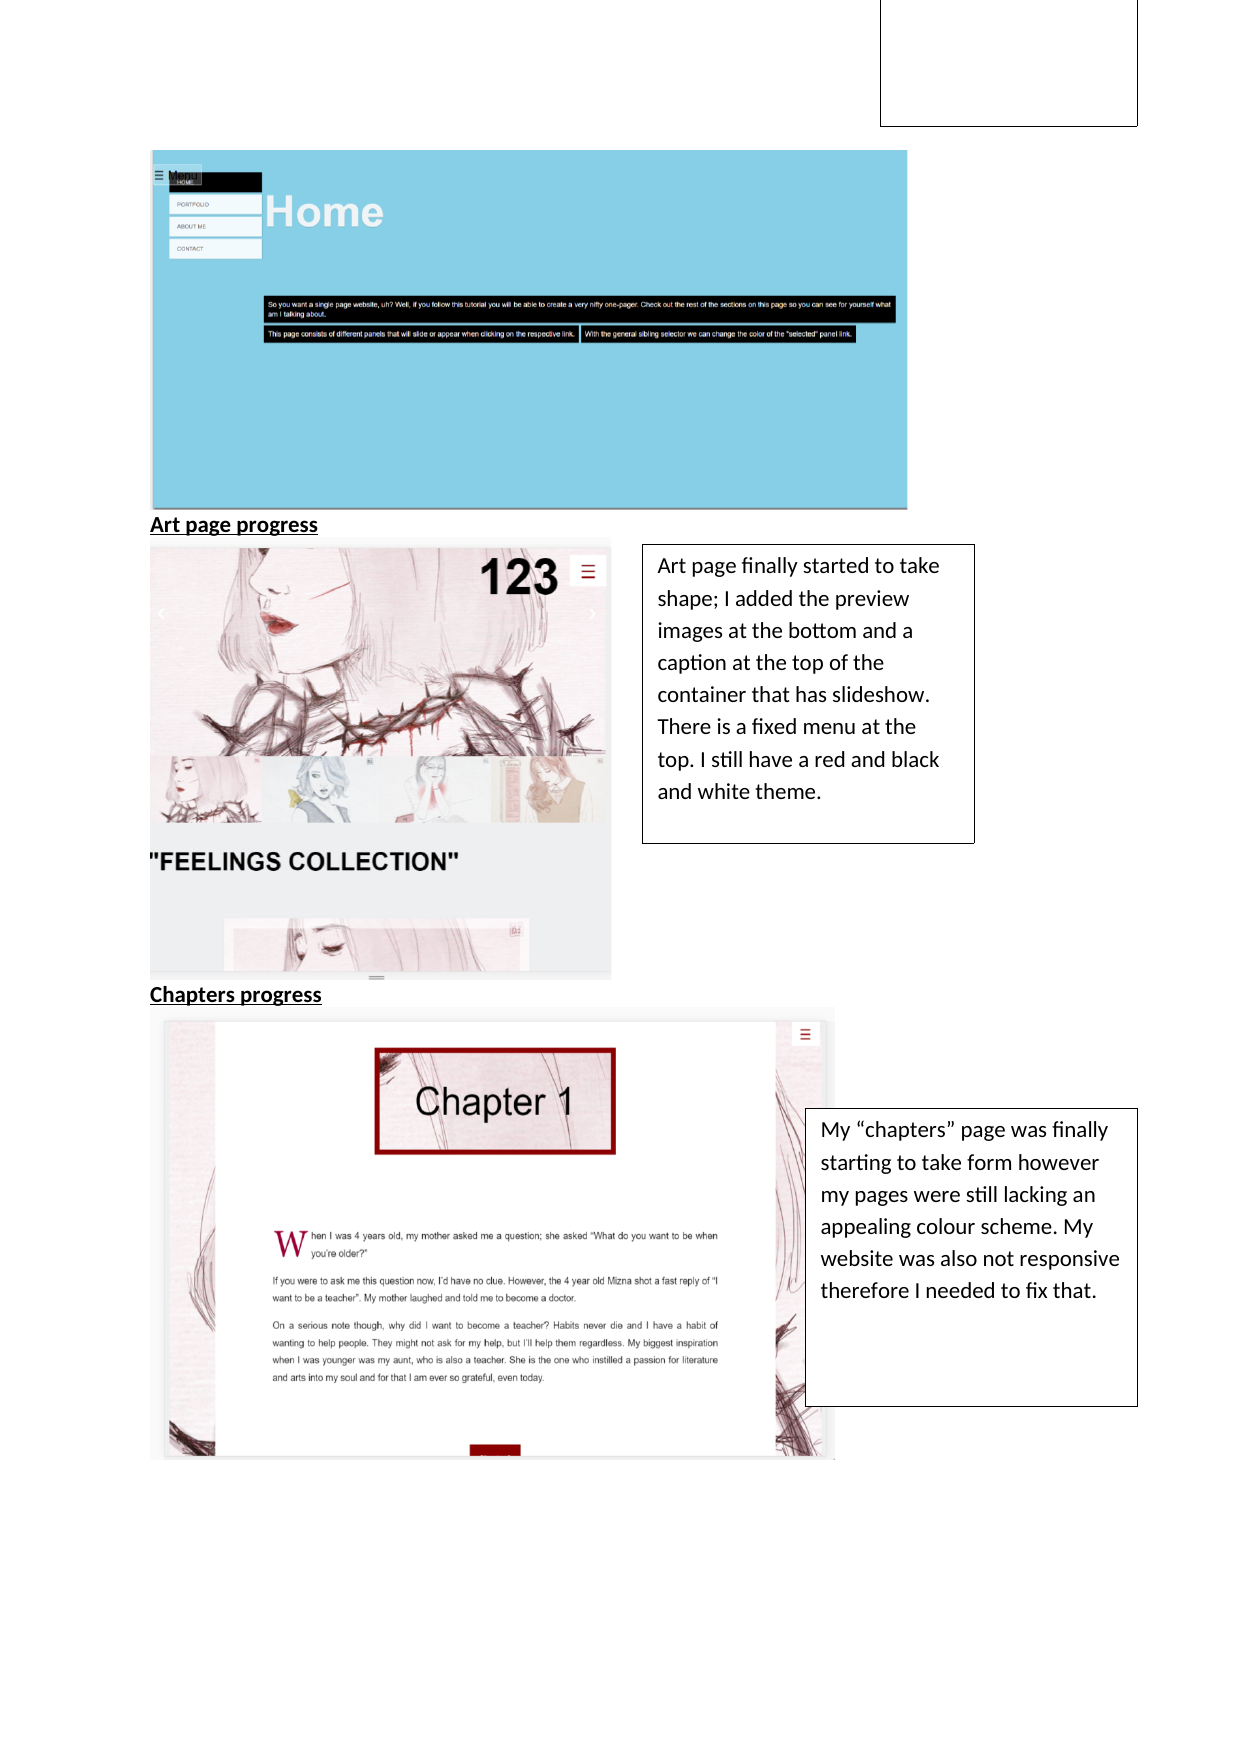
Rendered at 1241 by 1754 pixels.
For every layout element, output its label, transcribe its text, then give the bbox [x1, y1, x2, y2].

text Chapters progress [150, 980, 1090, 1008]
picture [150, 1007, 835, 1460]
text Art page progress [150, 510, 1090, 538]
picture [150, 150, 908, 510]
picture [150, 537, 612, 980]
